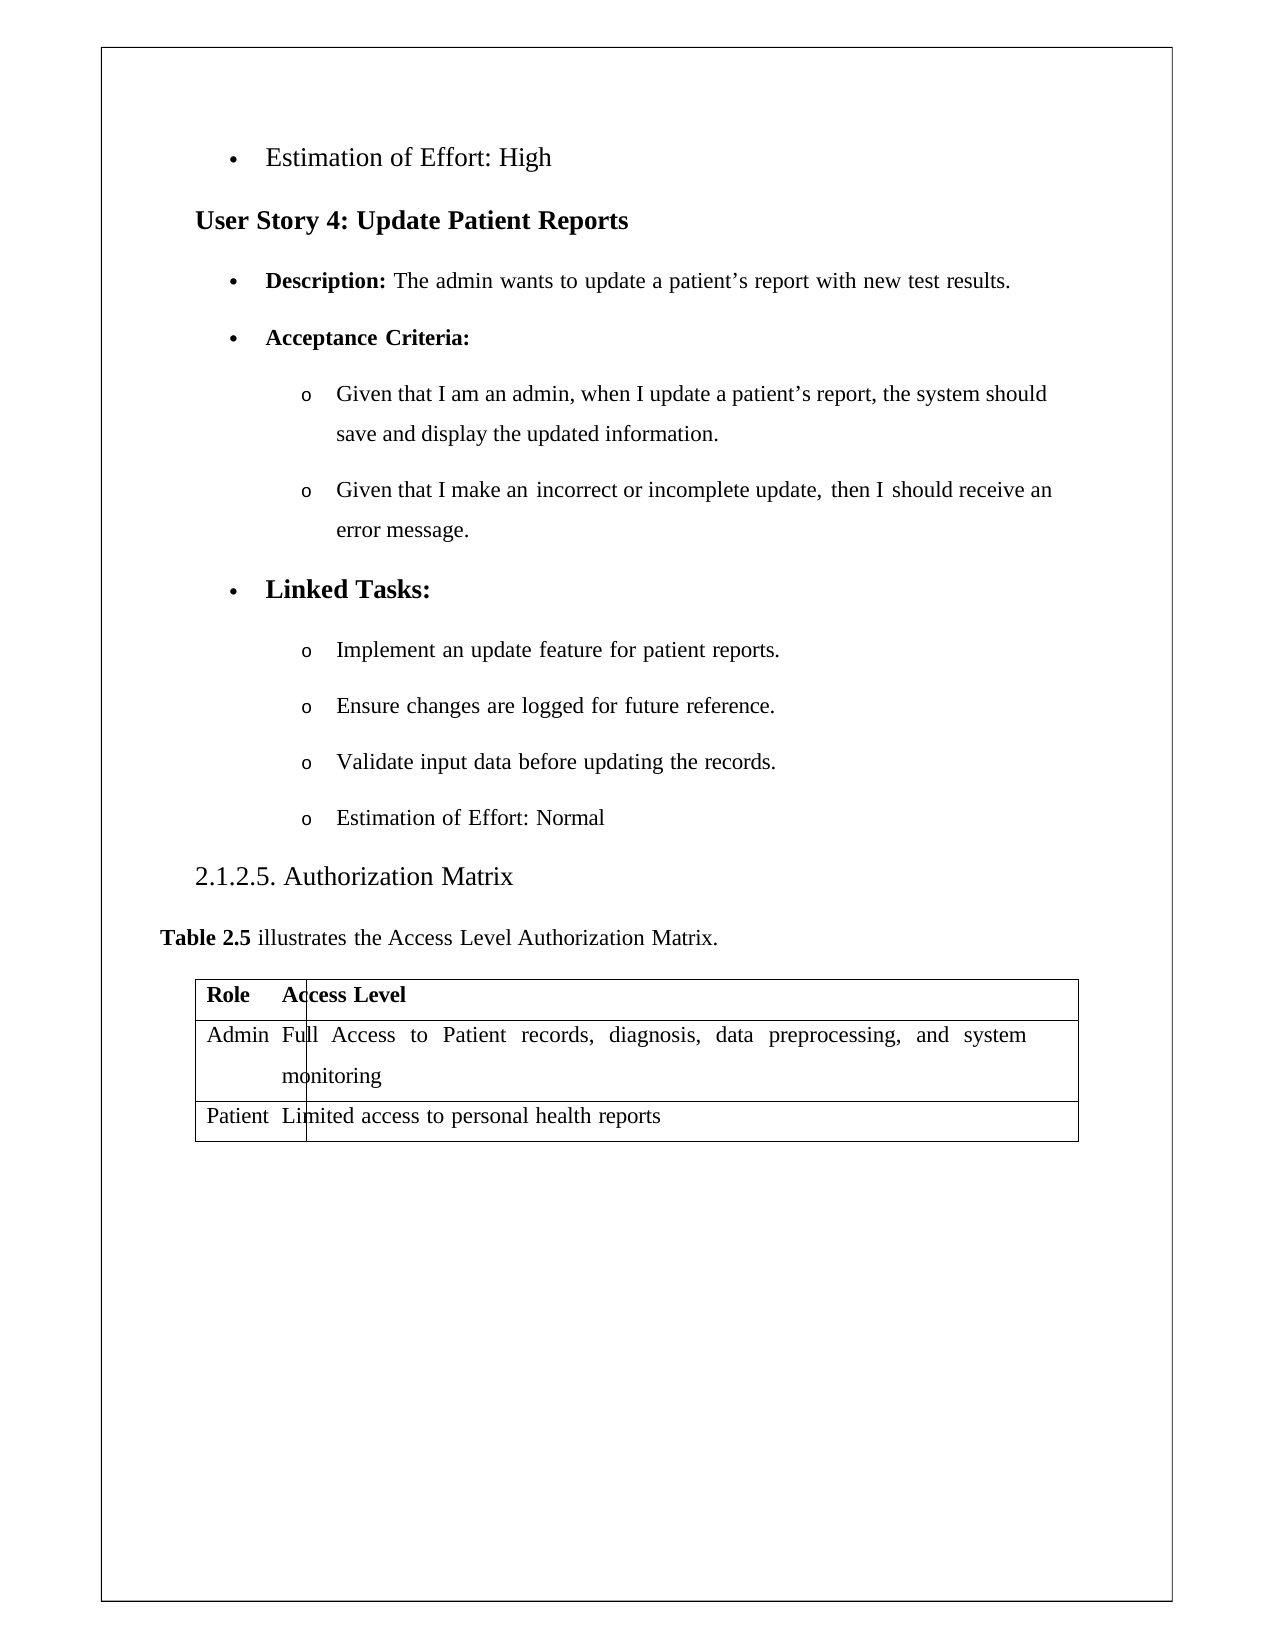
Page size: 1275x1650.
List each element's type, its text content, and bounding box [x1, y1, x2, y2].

list Implement an update feature for patient reports. [301, 636, 1162, 663]
table_header Access Level [307, 980, 1078, 1020]
table_cell Admin [196, 1021, 306, 1101]
table_cell Patient [196, 1102, 306, 1141]
table_cell Limited access to personal health reports [307, 1102, 1078, 1141]
subtitle Acceptance Criteria: [230, 324, 1162, 350]
list Estimation of Effort: Normal [301, 804, 1162, 831]
subtitle User Story 4: Update Patient Reports [195, 204, 1162, 235]
table_header Role [196, 980, 306, 1020]
list Given that I am an admin, when I update a patient’s report, the system should save and display the updated information. [301, 380, 1078, 446]
text Table 2.5 illustrates the Access Level Authorization Matrix. [160, 924, 1162, 950]
subtitle Linked Tasks: [230, 573, 1162, 604]
list Description: The admin wants to update a patient’s report with new test results. [230, 267, 1162, 294]
table_cell Full Access to Patient records, diagnosis, data preprocessing, and system monitoring [307, 1021, 1078, 1101]
list Estimation of Effort: High [230, 141, 1162, 172]
list Ensure changes are logged for future reference. [301, 692, 1162, 719]
list Given that I make an incorrect or incomplete update, then I should receive an error message. [301, 476, 1078, 543]
subtitle 2.1.2.5. Authorization Matrix [195, 861, 1162, 892]
list Validate input data before updating the records. [301, 748, 1162, 775]
